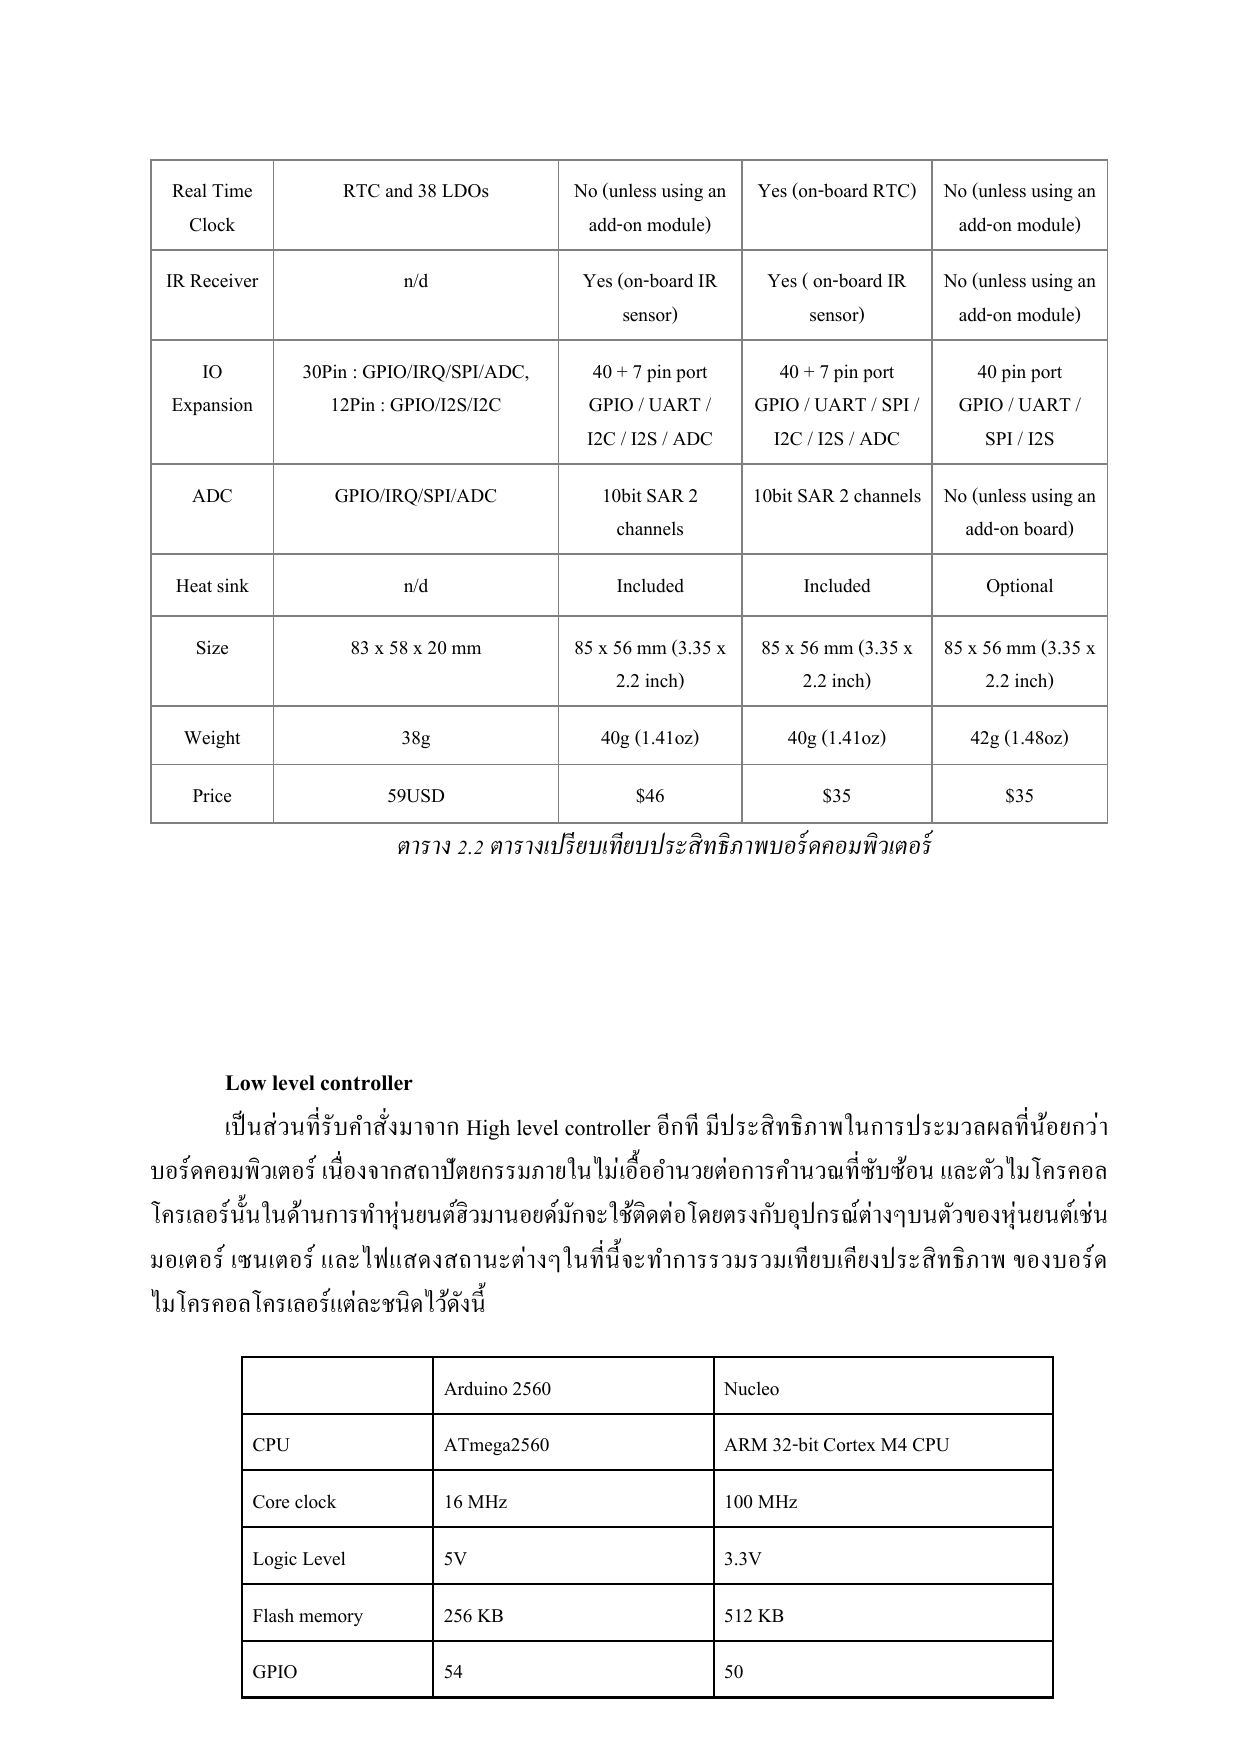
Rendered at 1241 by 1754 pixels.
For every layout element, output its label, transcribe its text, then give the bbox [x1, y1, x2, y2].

table_cell IR Receiver [152, 251, 273, 339]
table_cell 54 [434, 1642, 713, 1696]
table_cell 512 KB [715, 1585, 1052, 1639]
table_cell n/d [274, 251, 558, 339]
table_cell No (unless using an add-on module) [933, 251, 1107, 339]
table_cell 16 MHz [434, 1471, 713, 1526]
table_cell 42g (1.48oz) [933, 707, 1107, 764]
table_cell 85 x 56 mm (3.35 x 2.2 inch) [559, 617, 741, 705]
table_cell $35 [933, 765, 1107, 822]
table_cell Heat sink [152, 555, 273, 615]
table_cell No (unless using an add-on module) [559, 161, 741, 249]
table_cell Price [152, 765, 273, 822]
table_cell 38g [274, 707, 558, 764]
table_cell CPU [243, 1415, 432, 1469]
table_cell Included [559, 555, 741, 615]
table_cell 10bit SAR 2 channels [743, 465, 931, 553]
table_cell 30Pin : GPIO/IRQ/SPI/ADC, 12Pin : GPIO/I2S/I2C [274, 341, 558, 463]
text Low level controller [150, 1061, 1108, 1099]
table_cell 10bit SAR 2 channels [559, 465, 741, 553]
table_cell ARM 32-bit Cortex M4 CPU [715, 1415, 1052, 1469]
table_cell 40g (1.41oz) [743, 707, 931, 764]
table_cell No (unless using an add-on board) [933, 465, 1107, 553]
table_header Arduino 2560 [434, 1358, 713, 1412]
table_cell GPIO [243, 1642, 432, 1696]
table_cell 83 x 58 x 20 mm [274, 617, 558, 705]
table_cell No (unless using an add-on module) [933, 161, 1107, 249]
table_cell n/d [274, 555, 558, 615]
table_cell IO Expansion [152, 341, 273, 463]
table_cell 59USD [274, 765, 558, 822]
table_cell 3.3V [715, 1528, 1052, 1583]
table_cell 50 [715, 1642, 1052, 1696]
table_cell ADC [152, 465, 273, 553]
table_cell 5V [434, 1528, 713, 1583]
table_cell Size [152, 617, 273, 705]
table_cell 40 pin port GPIO / UART / SPI / I2S [933, 341, 1107, 463]
table_cell 85 x 56 mm (3.35 x 2.2 inch) [743, 617, 931, 705]
table_header Nucleo [715, 1358, 1052, 1412]
table_cell 256 KB [434, 1585, 713, 1639]
table_cell Yes (on-board IR sensor) [559, 251, 741, 339]
table_cell 40 + 7 pin port GPIO / UART / SPI / I2C / I2S / ADC [743, 341, 931, 463]
table_cell Included [743, 555, 931, 615]
text ตาราง 2.2 ตารางเปรียบเทียบประสิทธิภาพบอร์ดคอมพิวเตอร์ [150, 824, 1108, 862]
table_cell GPIO/IRQ/SPI/ADC [274, 465, 558, 553]
table_cell Flash memory [243, 1585, 432, 1639]
table_cell 40 + 7 pin port GPIO / UART / I2C / I2S / ADC [559, 341, 741, 463]
table_cell 40g (1.41oz) [559, 707, 741, 764]
text เป็นส่วนที่รับคำสั่งมาจาก High level controller อีกที มีประสิทธิภาพในการประมวลผลที่น้อยกว่าบอร์ดคอมพิวเตอร์ เนื่องจากสถาปัตยกรรมภายในไม่เอื้ออำนวยต่อการคำนวณที่ซับซ้อน และตัวไมโครคอลโครเลอร์นั้นในด้านการทำหุ่นยนต์ฮิวมานอยด์มักจะใช้ติดต่อโดยตรงกับอุปกรณ์ต่างๆบนตัวของหุ่นยนต์เช่น มอเตอร์ เซนเตอร์ และไฟแสดงสถานะต่างๆในที่นี้จะทำการรวมรวมเทียบเคียงประสิทธิภาพ ของบอร์ดไมโครคอลโครเลอร์แต่ละชนิดไว้ดังนี้ [150, 1104, 1108, 1321]
table_cell RTC and 38 LDOs [274, 161, 558, 249]
table_header [243, 1358, 432, 1412]
table_cell Real Time Clock [152, 161, 273, 249]
table_cell Logic Level [243, 1528, 432, 1583]
table_cell 85 x 56 mm (3.35 x 2.2 inch) [933, 617, 1107, 705]
table_cell Weight [152, 707, 273, 764]
table_cell Optional [933, 555, 1107, 615]
table_cell $35 [743, 765, 931, 822]
table_cell Yes ( on-board IR sensor) [743, 251, 931, 339]
table_cell Core clock [243, 1471, 432, 1526]
table_cell 100 MHz [715, 1471, 1052, 1526]
table_cell ATmega2560 [434, 1415, 713, 1469]
table_cell $46 [559, 765, 741, 822]
table_cell Yes (on-board RTC) [743, 161, 931, 249]
